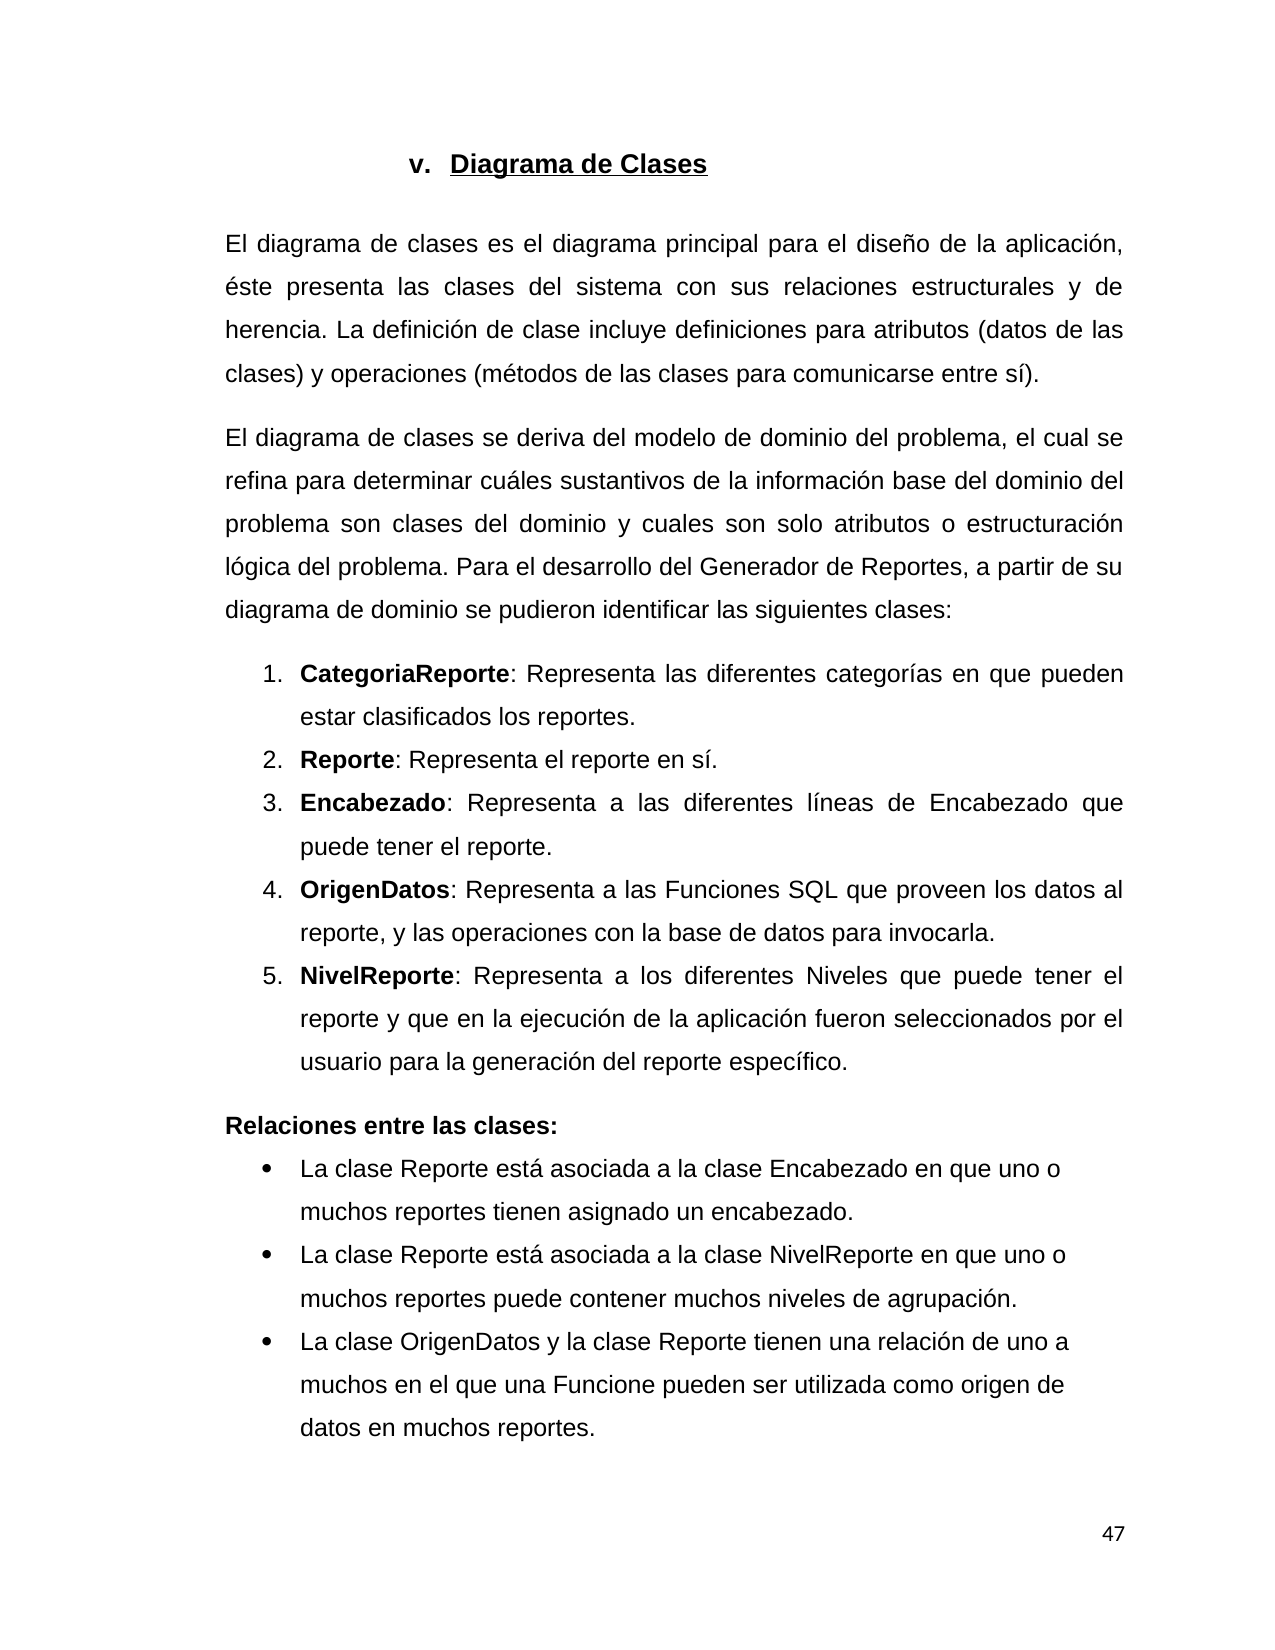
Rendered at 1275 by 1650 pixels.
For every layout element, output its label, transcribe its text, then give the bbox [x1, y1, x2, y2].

list La clase Reporte está asociada a la clase Encabezado en que uno o muchos reportes tienen asignado un encabezado. [262, 1154, 1125, 1226]
list Reporte: Representa el reporte en sí. [262, 745, 1125, 774]
list OrigenDatos: Representa a las Funciones SQL que proveen los datos al reporte, y las operaciones con la base de datos para invocarla. [262, 874, 1125, 946]
list La clase OrigenDatos y la clase Reporte tienen una relación de uno a muchos en el que una Funcione pueden ser utilizada como origen de datos en muchos reportes. [262, 1327, 1125, 1442]
text El diagrama de clases se deriva del modelo de dominio del problema, el cual se refina para determinar cuáles sustantivos de la información base del dominio del problema son clases del dominio y cuales son solo atributos o estructuración lógica del problema. Para el desarrollo del Generador de Reportes, a partir de su diagrama de dominio se pudieron identificar las siguientes clases: [225, 422, 1125, 624]
list Encabezado: Representa a las diferentes líneas de Encabezado que puede tener el reporte. [262, 788, 1125, 860]
subtitle Diagrama de Clases [431, 148, 1125, 179]
text El diagrama de clases es el diagrama principal para el diseño de la aplicación, éste presenta las clases del sistema con sus relaciones estructurales y de herencia. La definición de clase incluye definiciones para atributos (datos de las clases) y operaciones (métodos de las clases para comunicarse entre sí). [225, 229, 1125, 387]
list CategoriaReporte: Representa las diferentes categorías en que pueden estar clasificados los reportes. [262, 659, 1125, 731]
text Relaciones entre las clases: [225, 1111, 1125, 1140]
list NivelReporte: Representa a los diferentes Niveles que puede tener el reporte y que en la ejecución de la aplicación fueron seleccionados por el usuario para la generación del reporte específico. [262, 961, 1125, 1076]
list La clase Reporte está asociada a la clase NivelReporte en que uno o muchos reportes puede contener muchos niveles de agrupación. [262, 1241, 1125, 1312]
